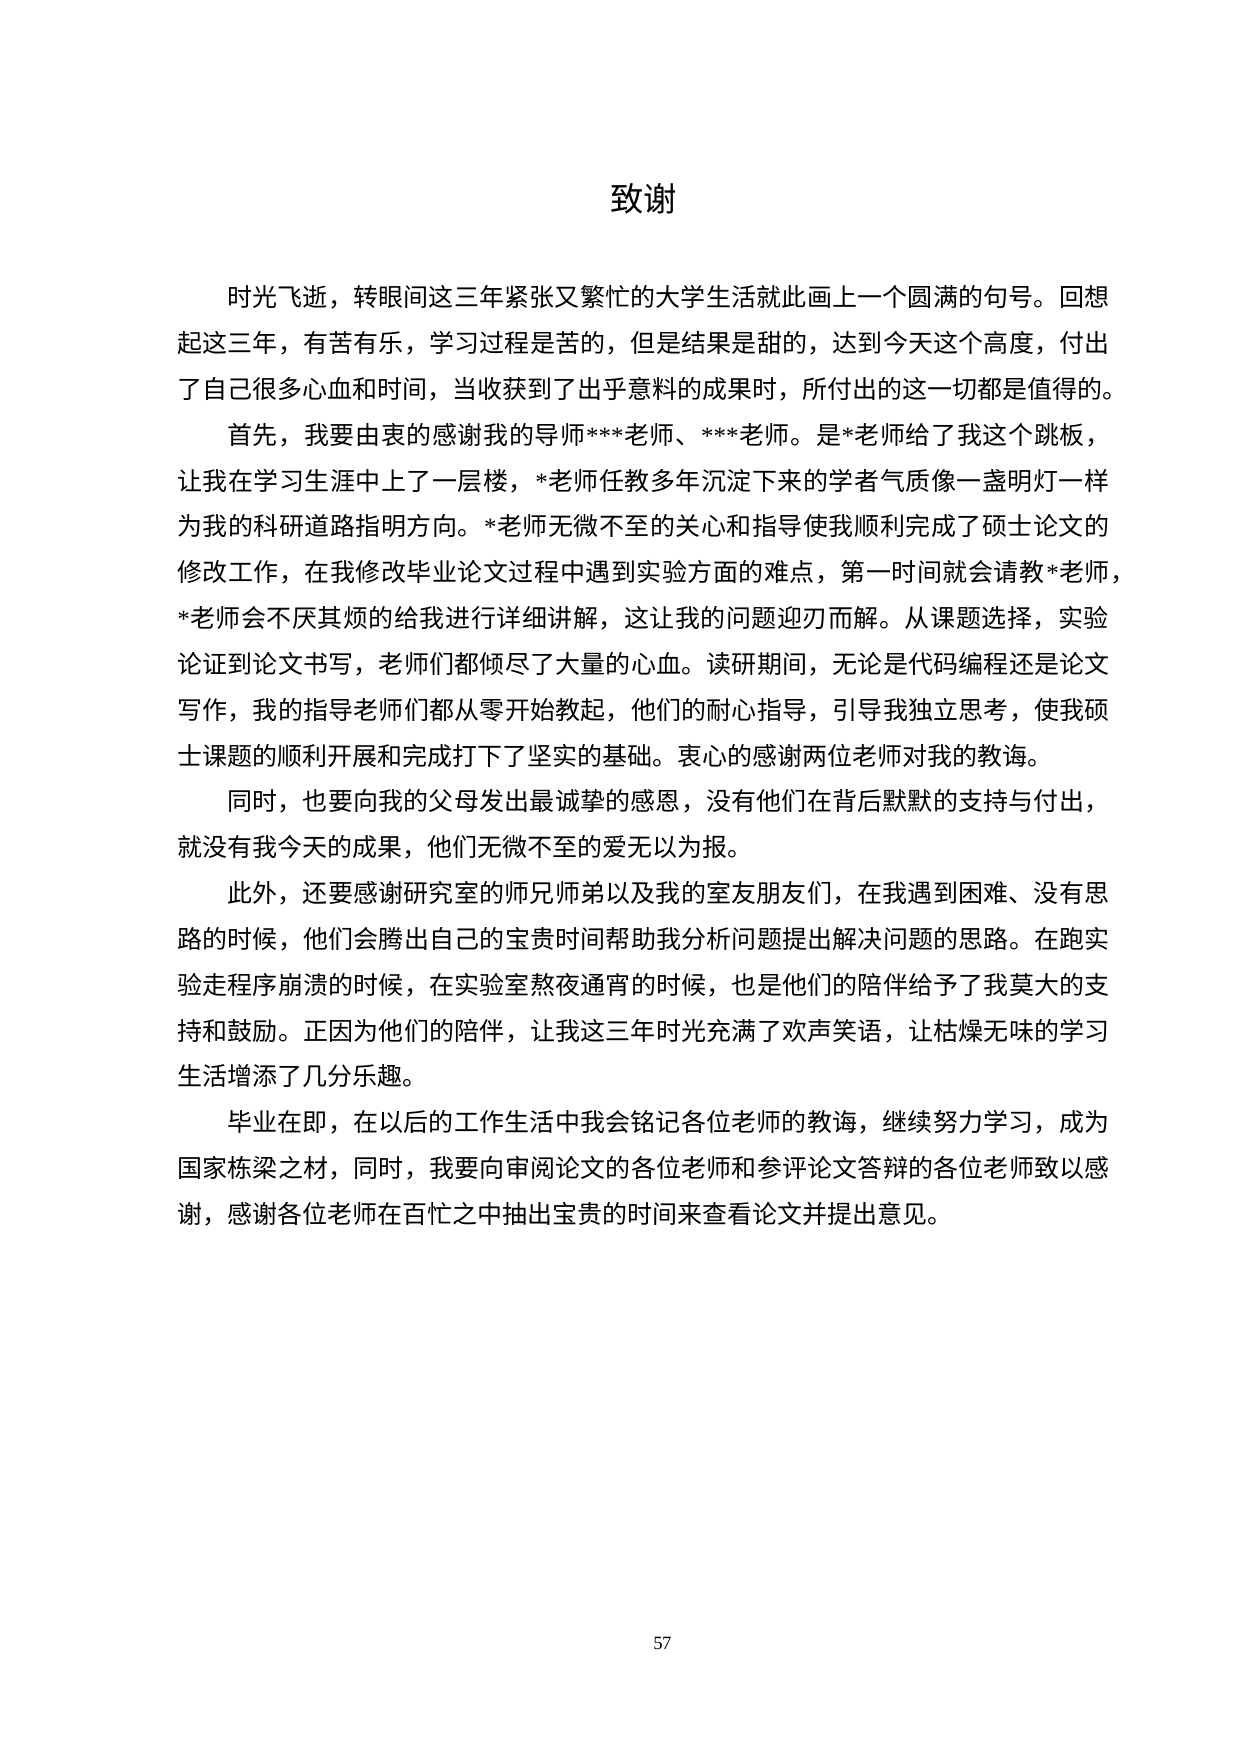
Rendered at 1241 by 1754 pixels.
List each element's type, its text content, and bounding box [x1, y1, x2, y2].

text 时光飞逝，转眼间这三年紧张又繁忙的大学生活就此画上一个圆满的句号。回想起这三年，有苦有乐，学习过程是苦的，但是结果是甜的，达到今天这个高度，付出了自己很多心血和时间，当收获到了出乎意料的成果时，所付出的这一切都是值得的。 [177, 270, 1110, 407]
text 首先，我要由衷的感谢我的导师***老师、***老师。是*老师给了我这个跳板，让我在学习生涯中上了一层楼，*老师任教多年沉淀下来的学者气质像一盏明灯一样为我的科研道路指明方向。*老师无微不至的关心和指导使我顺利完成了硕士论文的修改工作，在我修改毕业论文过程中遇到实验方面的难点，第一时间就会请教*老师，*老师会不厌其烦的给我进行详细讲解，这让我的问题迎刃而解。从课题选择，实验论证到论文书写，老师们都倾尽了大量的心血。读研期间，无论是代码编程还是论文写作，我的指导老师们都从零开始教起，他们的耐心指导，引导我独立思考，使我硕士课题的顺利开展和完成打下了坚实的基础。衷心的感谢两位老师对我的教诲。 [177, 407, 1110, 774]
text 毕业在即，在以后的工作生活中我会铭记各位老师的教诲，继续努力学习，成为国家栋梁之材，同时，我要向审阅论文的各位老师和参评论文答辩的各位老师致以感谢，感谢各位老师在百忙之中抽出宝贵的时间来查看论文并提出意见。 [177, 1095, 1110, 1232]
text 同时，也要向我的父母发出最诚挚的感恩，没有他们在背后默默的支持与付出，就没有我今天的成果，他们无微不至的爱无以为报。 [177, 774, 1110, 866]
text 此外，还要感谢研究室的师兄师弟以及我的室友朋友们，在我遇到困难、没有思路的时候，他们会腾出自己的宝贵时间帮助我分析问题提出解决问题的思路。在跑实验走程序崩溃的时候，在实验室熬夜通宵的时候，也是他们的陪伴给予了我莫大的支持和鼓励。正因为他们的陪伴，让我这三年时光充满了欢声笑语，让枯燥无味的学习生活增添了几分乐趣。 [177, 866, 1110, 1095]
subtitle 致谢 [177, 173, 1110, 221]
